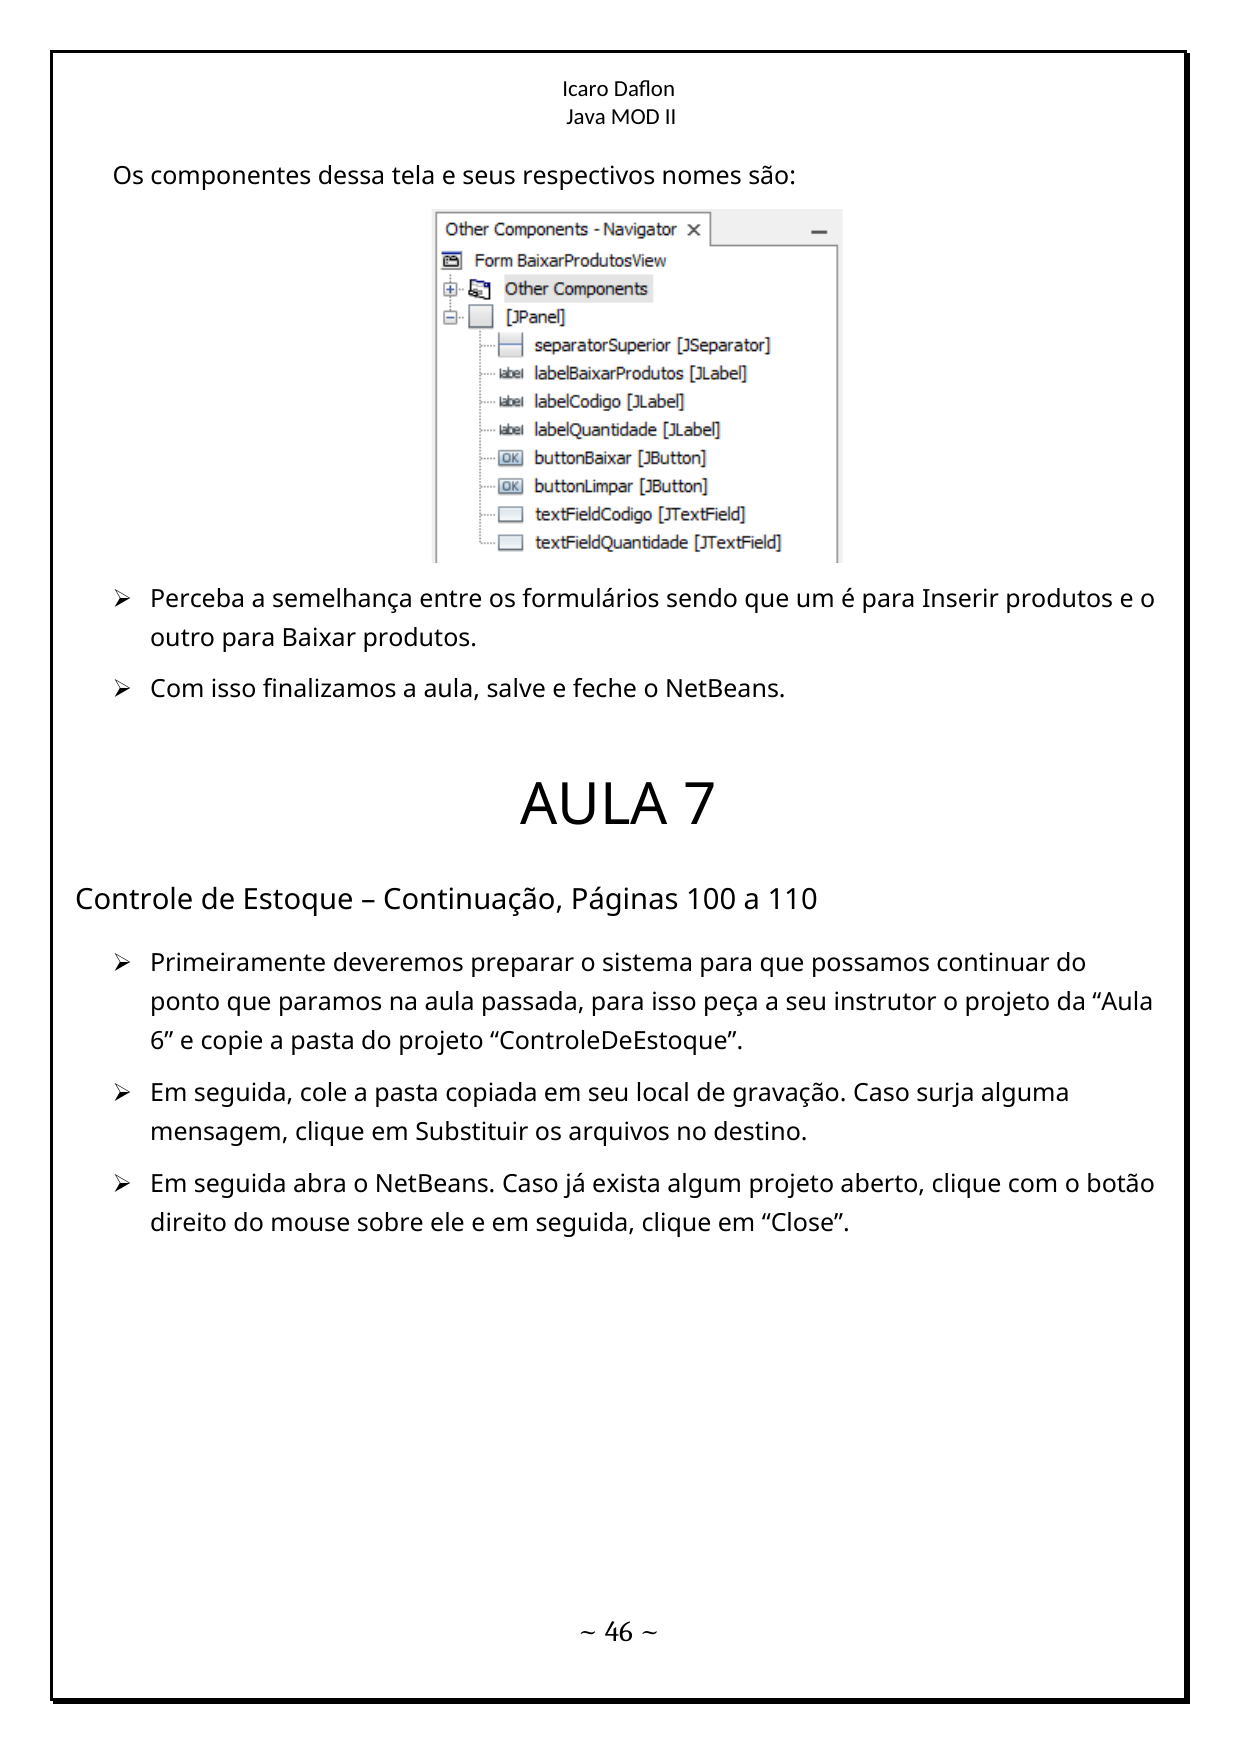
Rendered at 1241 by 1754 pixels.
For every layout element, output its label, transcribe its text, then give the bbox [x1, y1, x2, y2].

text Primeiramente deveremos preparar o sistema para que possamos continuar do ponto que paramos na aula passada, para isso peça a seu instrutor o projeto da “Aula 6” e copie a pasta do projeto “ControleDeEstoque”. [112, 945, 1162, 1057]
text Em seguida, cole a pasta copiada em seu local de gravação. Caso surja alguma mensagem, clique em Substituir os arquivos no destino. [112, 1075, 1162, 1148]
list Os componentes dessa tela e seus respectivos nomes são: [112, 158, 1162, 192]
text Com isso finalizamos a aula, salve e feche o NetBeans. [112, 671, 1162, 705]
picture [431, 209, 843, 563]
text Perceba a semelhança entre os formulários sendo que um é para Inserir produtos e o outro para Baixar produtos. [112, 580, 1162, 653]
text AULA 7 [75, 762, 1162, 841]
text Em seguida abra o NetBeans. Caso já exista algum projeto aberto, clique com o botão direito do mouse sobre ele e em seguida, clique em “Close”. [112, 1166, 1162, 1239]
text Controle de Estoque – Continuação, Páginas 100 a 110 [75, 878, 1162, 918]
